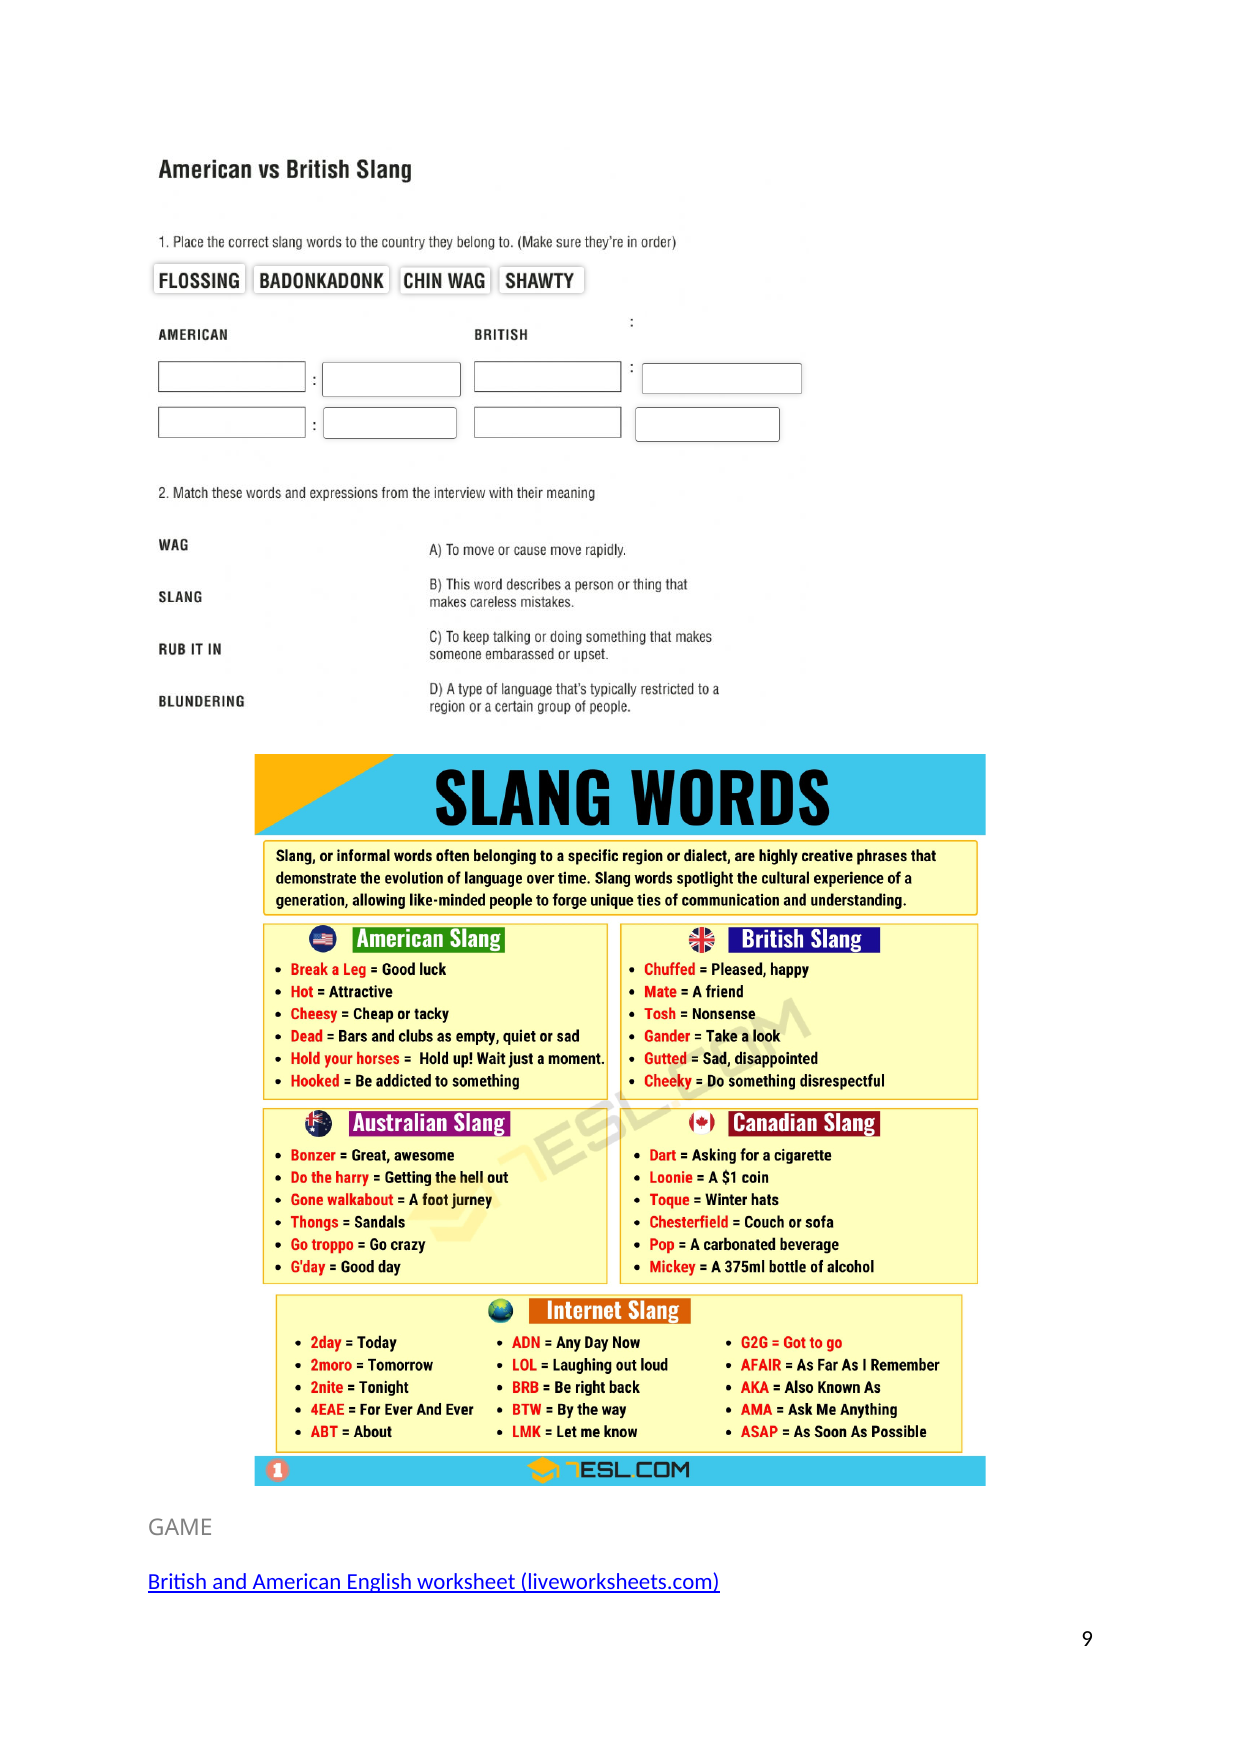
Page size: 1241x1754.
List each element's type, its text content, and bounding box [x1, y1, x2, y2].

picture [147, 147, 809, 730]
text GAME [148, 1510, 1093, 1542]
text British and American English worksheet (liveworksheets.com) [148, 1567, 1093, 1595]
picture [254, 754, 986, 1486]
